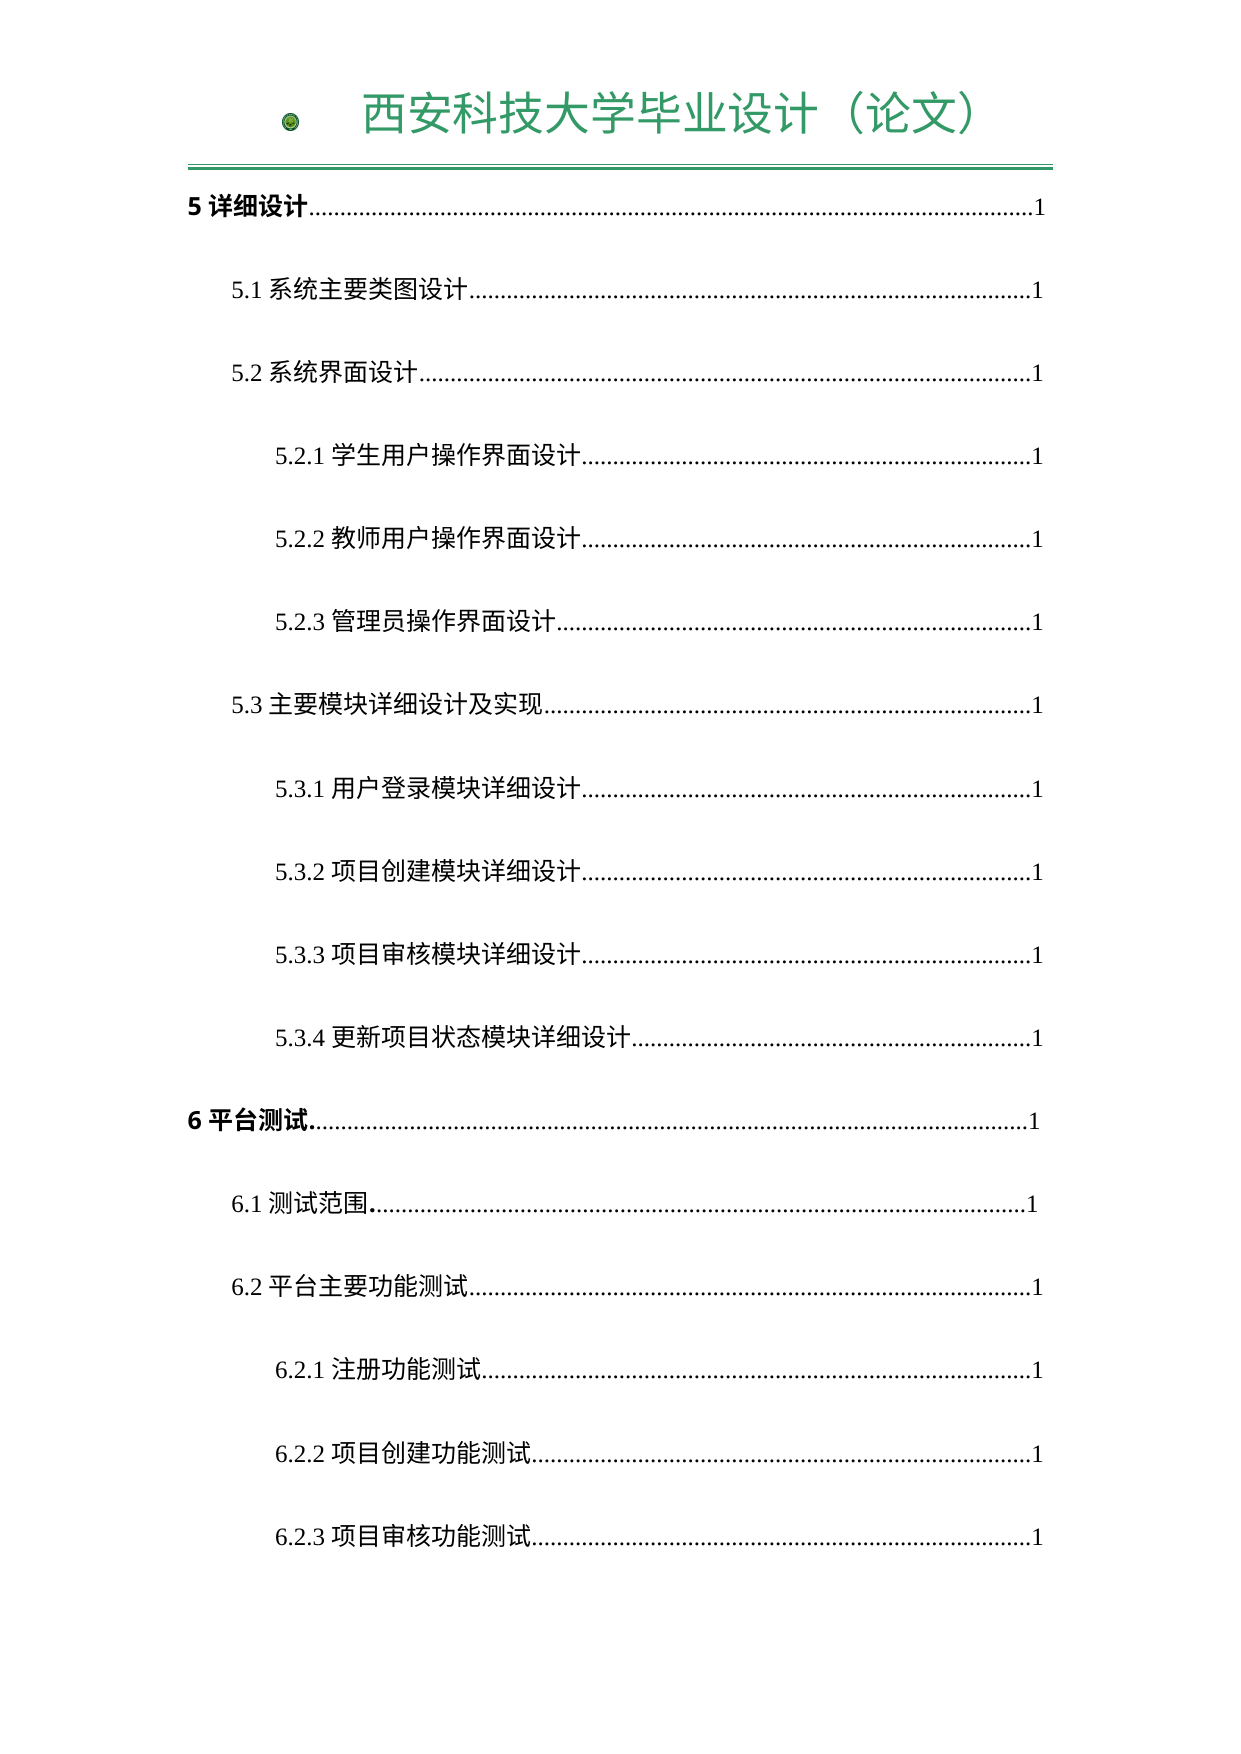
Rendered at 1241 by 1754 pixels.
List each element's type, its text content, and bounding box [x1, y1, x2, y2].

text 5.2 系统界面设计..................................................................................................1 [231, 338, 1053, 403]
text 5.1 系统主要类图设计..........................................................................................1 [231, 255, 1053, 320]
text 5.3.1 用户登录模块详细设计........................................................................1 [275, 754, 1053, 819]
picture [282, 113, 299, 131]
text 6.1 测试范围.........................................................................................................1 [231, 1169, 1053, 1234]
text 5 详细设计....................................................................................................................1 [187, 172, 1053, 237]
text 6.2.2 项目创建功能测试................................................................................1 [275, 1419, 1053, 1484]
text 5.2.2 教师用户操作界面设计........................................................................1 [275, 504, 1053, 569]
text 5.2.1 学生用户操作界面设计........................................................................1 [275, 421, 1053, 486]
text 6.2.1 注册功能测试........................................................................................1 [275, 1336, 1053, 1401]
text 6.2 平台主要功能测试..........................................................................................1 [231, 1252, 1053, 1317]
text 6 平台测试...................................................................................................................1 [187, 1086, 1053, 1151]
text 5.3.3 项目审核模块详细设计........................................................................1 [231, 920, 1053, 985]
text 5.3.2 项目创建模块详细设计........................................................................1 [231, 837, 1053, 902]
text 5.2.3 管理员操作界面设计............................................................................1 [275, 587, 1053, 652]
text 5.3.4 更新项目状态模块详细设计................................................................1 [231, 1003, 1053, 1068]
text 6.2.3 项目审核功能测试................................................................................1 [275, 1502, 1053, 1567]
text 5.3 主要模块详细设计及实现..............................................................................1 [231, 671, 1053, 736]
